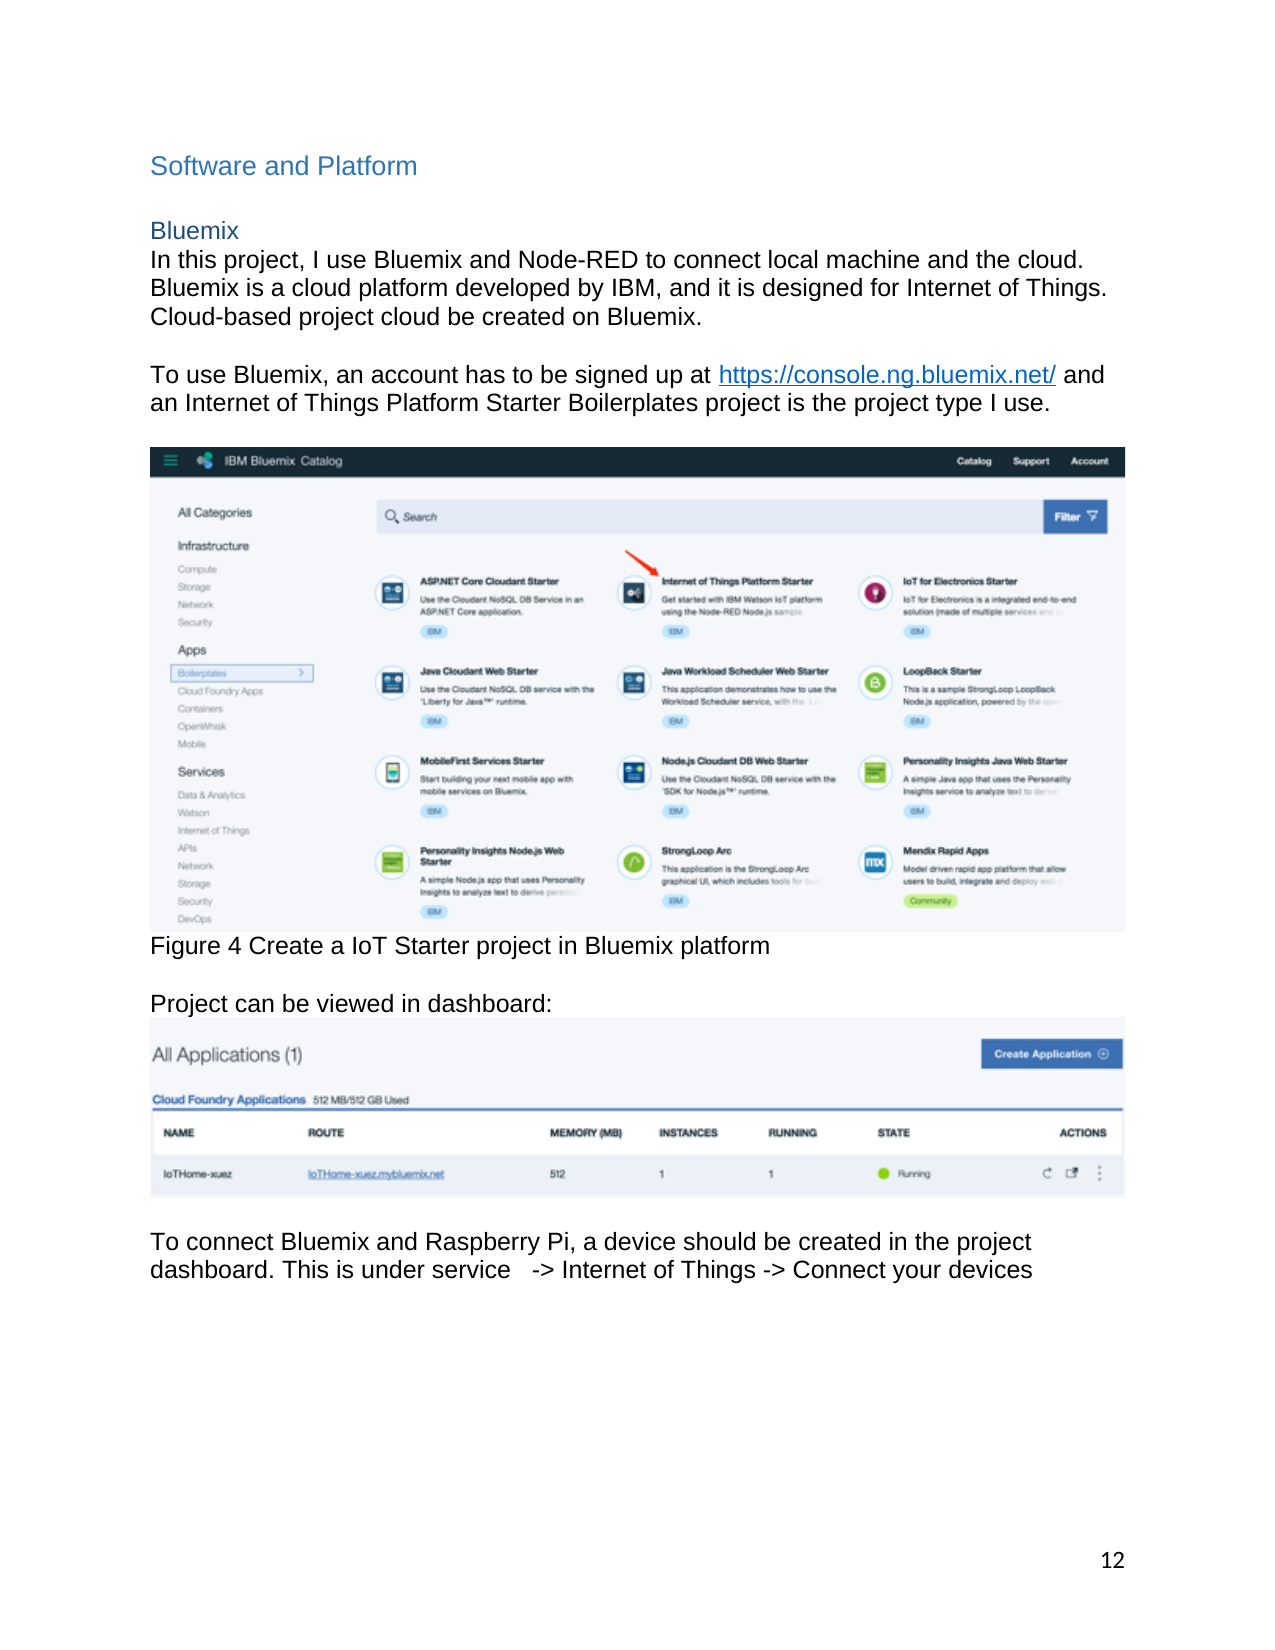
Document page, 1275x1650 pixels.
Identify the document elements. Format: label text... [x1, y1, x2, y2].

text In this project, I use Bluemix and Node-RED to connect local machine and the cloud. [150, 245, 1125, 273]
text To connect Bluemix and Raspberry Pi, a device should be created in the project dashboard. This is under service -> Internet of Things -> Connect your devices [150, 1227, 1125, 1284]
text Project can be viewed in dashboard: [150, 989, 1125, 1017]
subtitle Bluemix [150, 216, 1125, 245]
picture [150, 1017, 1125, 1198]
picture [150, 447, 1125, 932]
text Bluemix is a cloud platform developed by IBM, and it is designed for Internet of Things. Cloud-based project cloud be created on Bluemix. [150, 273, 1125, 331]
text Figure 4 Create a IoT Starter project in Bluemix platform [150, 932, 1125, 960]
text To use Bluemix, an account has to be signed up at https://console.ng.bluemix.net/ and an Internet of Things Platform Starter Boilerplates project is the project type I use. [150, 360, 1125, 417]
subtitle Software and Platform [150, 150, 1125, 181]
